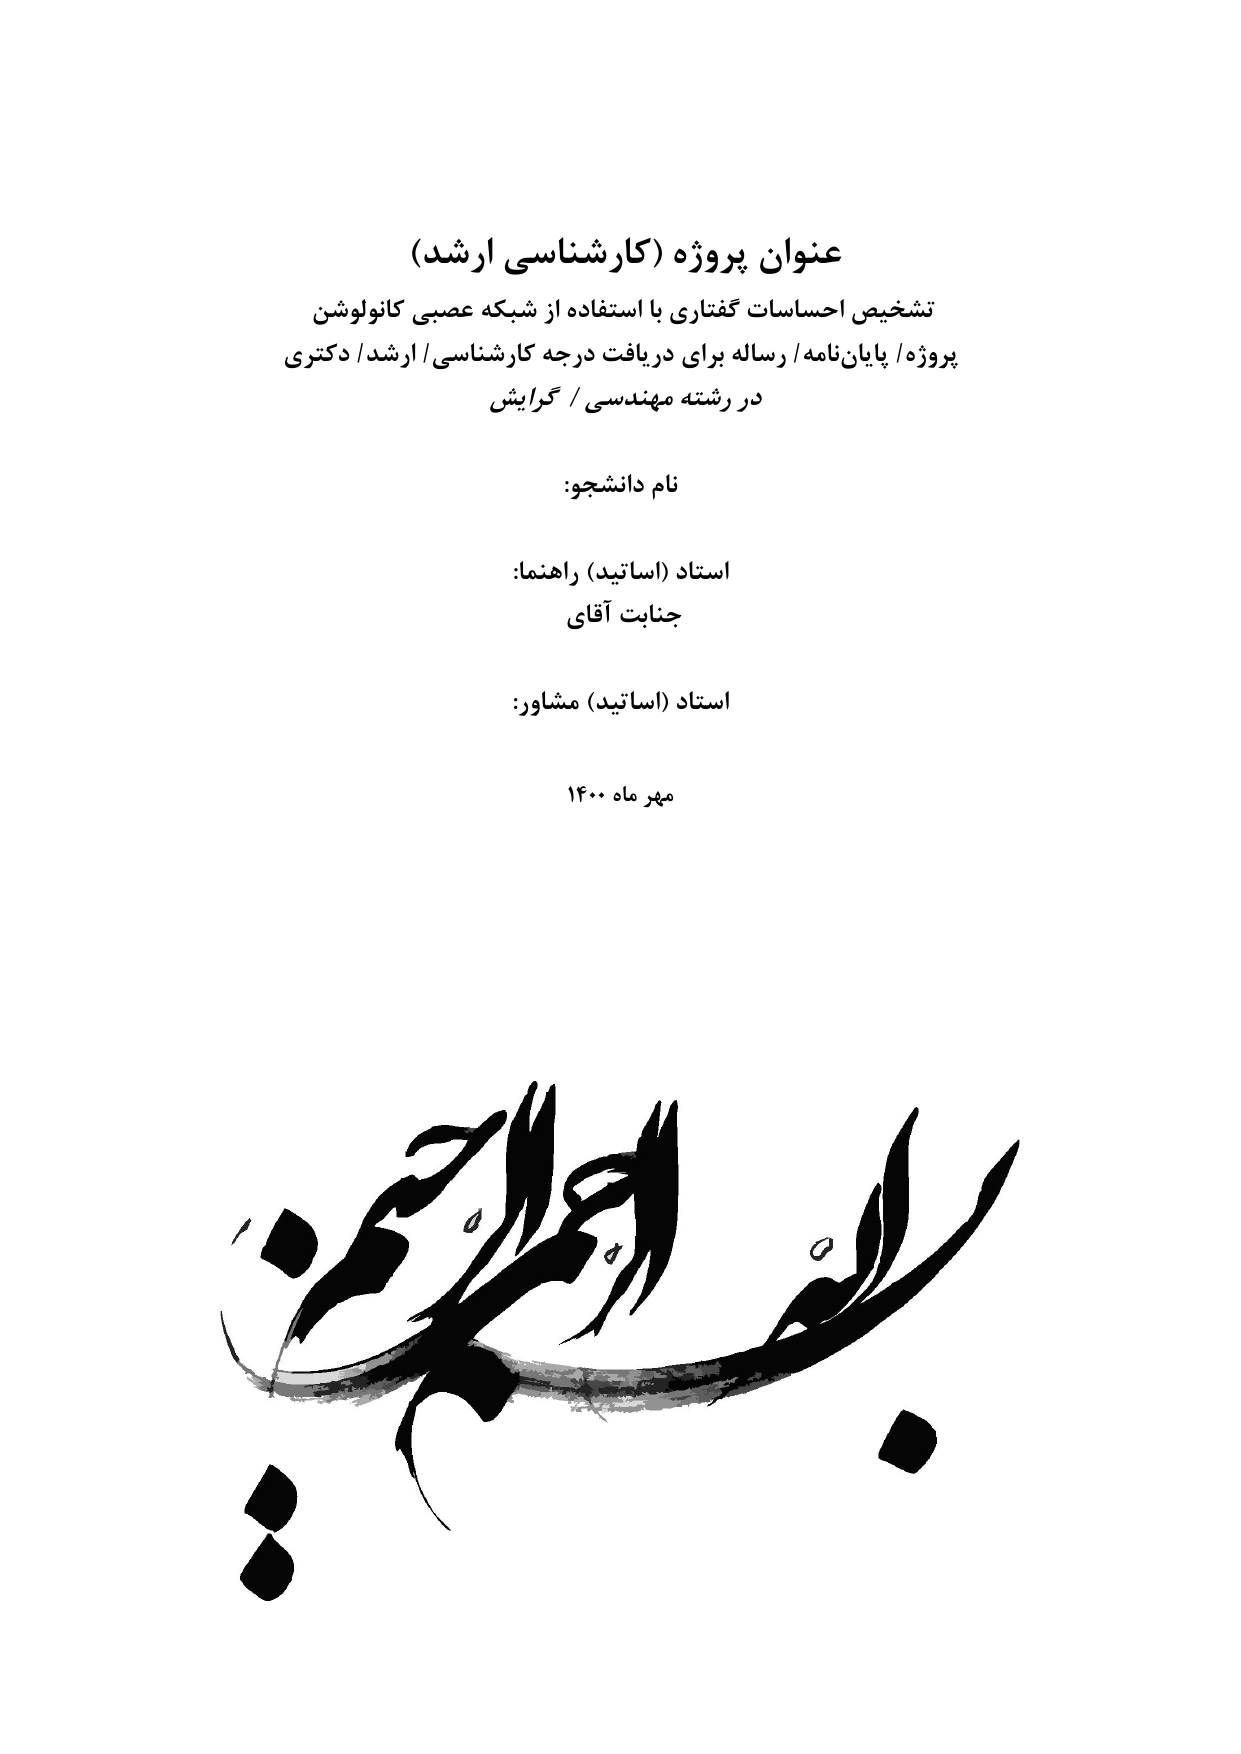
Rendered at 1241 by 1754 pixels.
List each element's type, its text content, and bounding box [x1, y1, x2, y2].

text استاد (اساتید) راهنما: [150, 560, 1090, 589]
picture [220, 1081, 1020, 1601]
text در رشته مهندسي / گرايش [150, 386, 1090, 415]
text جنابت آقای [150, 604, 1090, 633]
text عنوان پروژه (کارشناسی ارشد) [150, 236, 1090, 278]
text تشخیص احساسات گفتاری با استفاده از شبکه عصبی کانولوشن [150, 299, 1090, 328]
text استاد (اساتید) مشاور: [150, 691, 1090, 720]
text مهر ماه 1400 [150, 785, 1090, 810]
text پروژه/ پايان‌نامه/ رساله براي دريافت درجه کارشناسی/ ارشد/ دکتری [150, 342, 1090, 372]
text نام دانشجو: [150, 473, 1090, 502]
